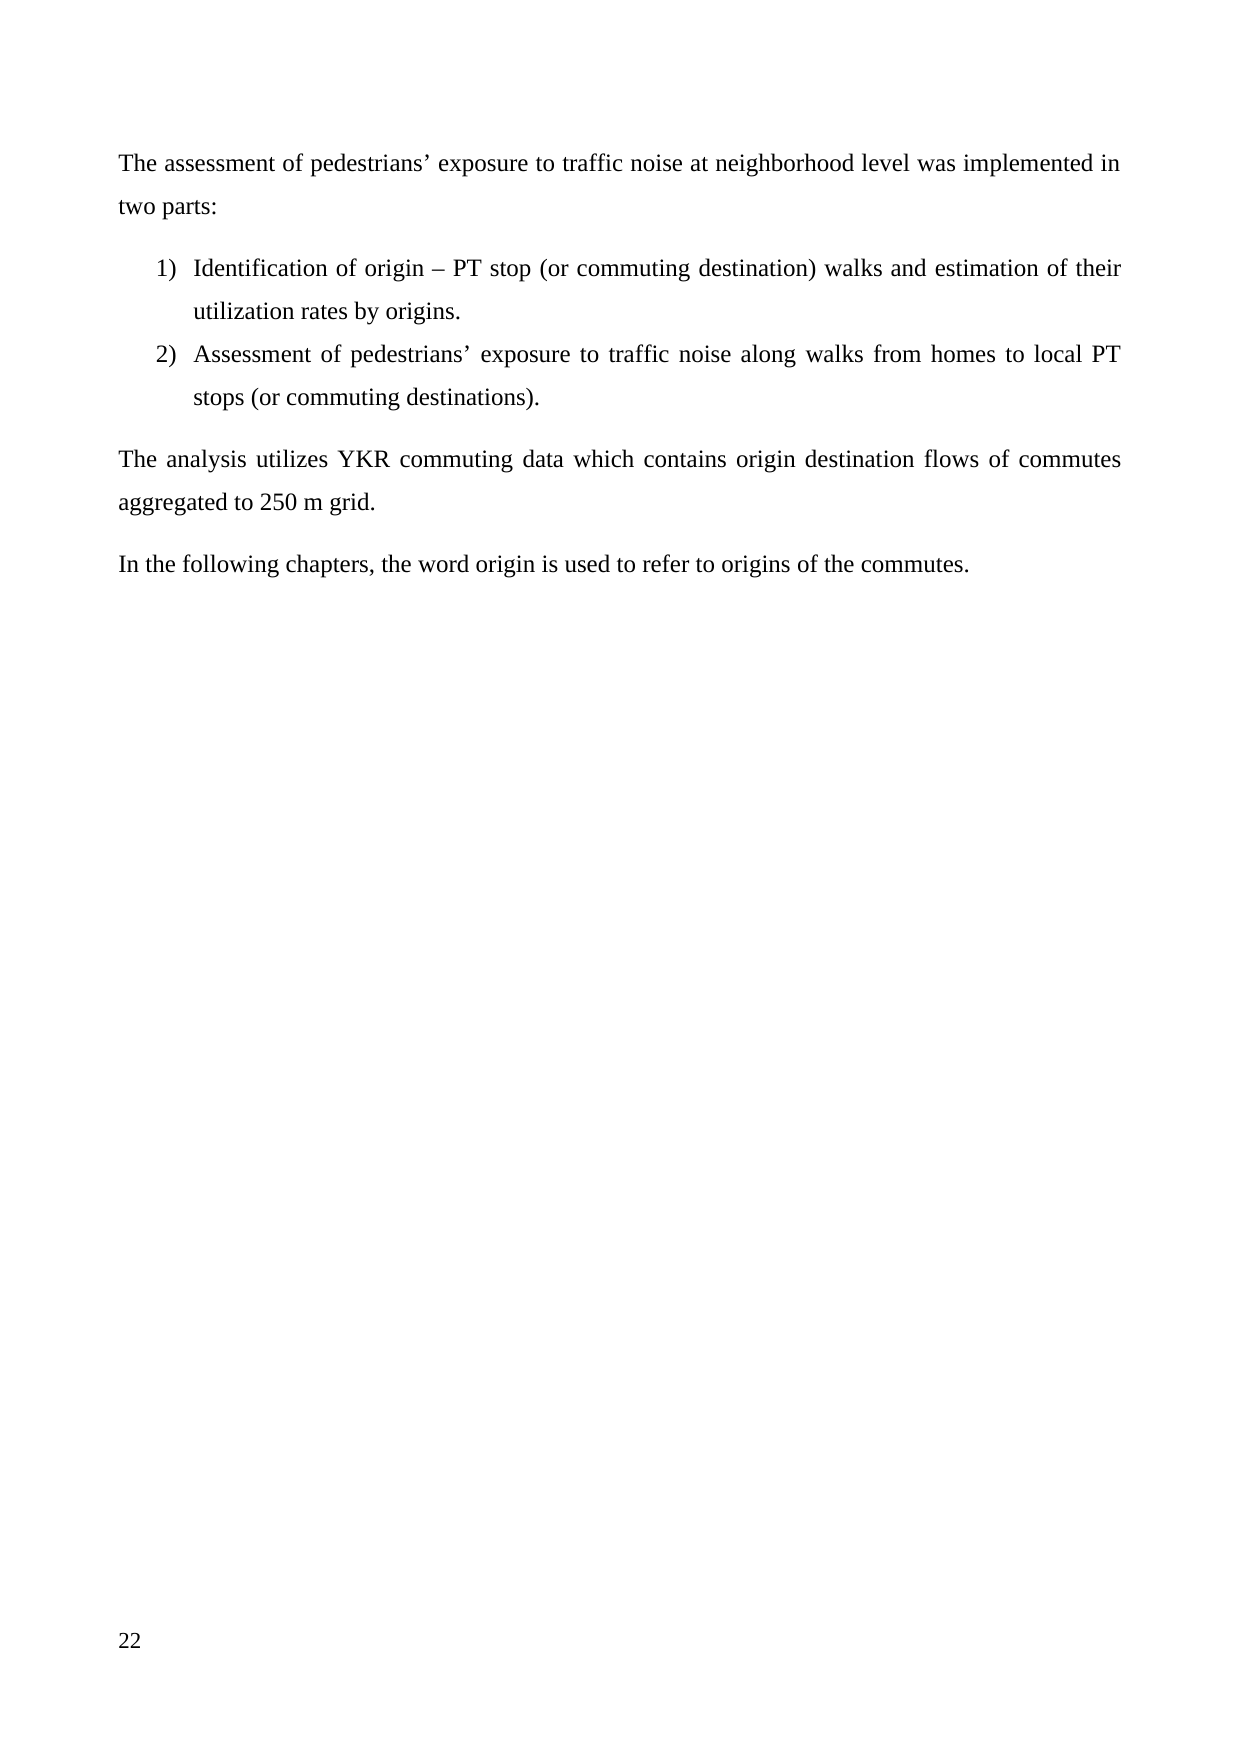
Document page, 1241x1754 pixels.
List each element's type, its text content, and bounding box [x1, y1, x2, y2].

text In the following chapters, the word origin is used to refer to origins of the commutes. [118, 549, 1122, 578]
text The assessment of pedestrians’ exposure to traffic noise at neighborhood level was implemented in two parts: [118, 148, 1122, 219]
list Identification of origin – PT stop (or commuting destination) walks and estimation of their utilization rates by origins. [156, 253, 1122, 324]
text The analysis utilizes YKR commuting data which contains origin destination flows of commutes aggregated to 250 m grid. [118, 444, 1122, 516]
list Assessment of pedestrians’ exposure to traffic noise along walks from homes to local PT stops (or commuting destinations). [156, 339, 1122, 411]
